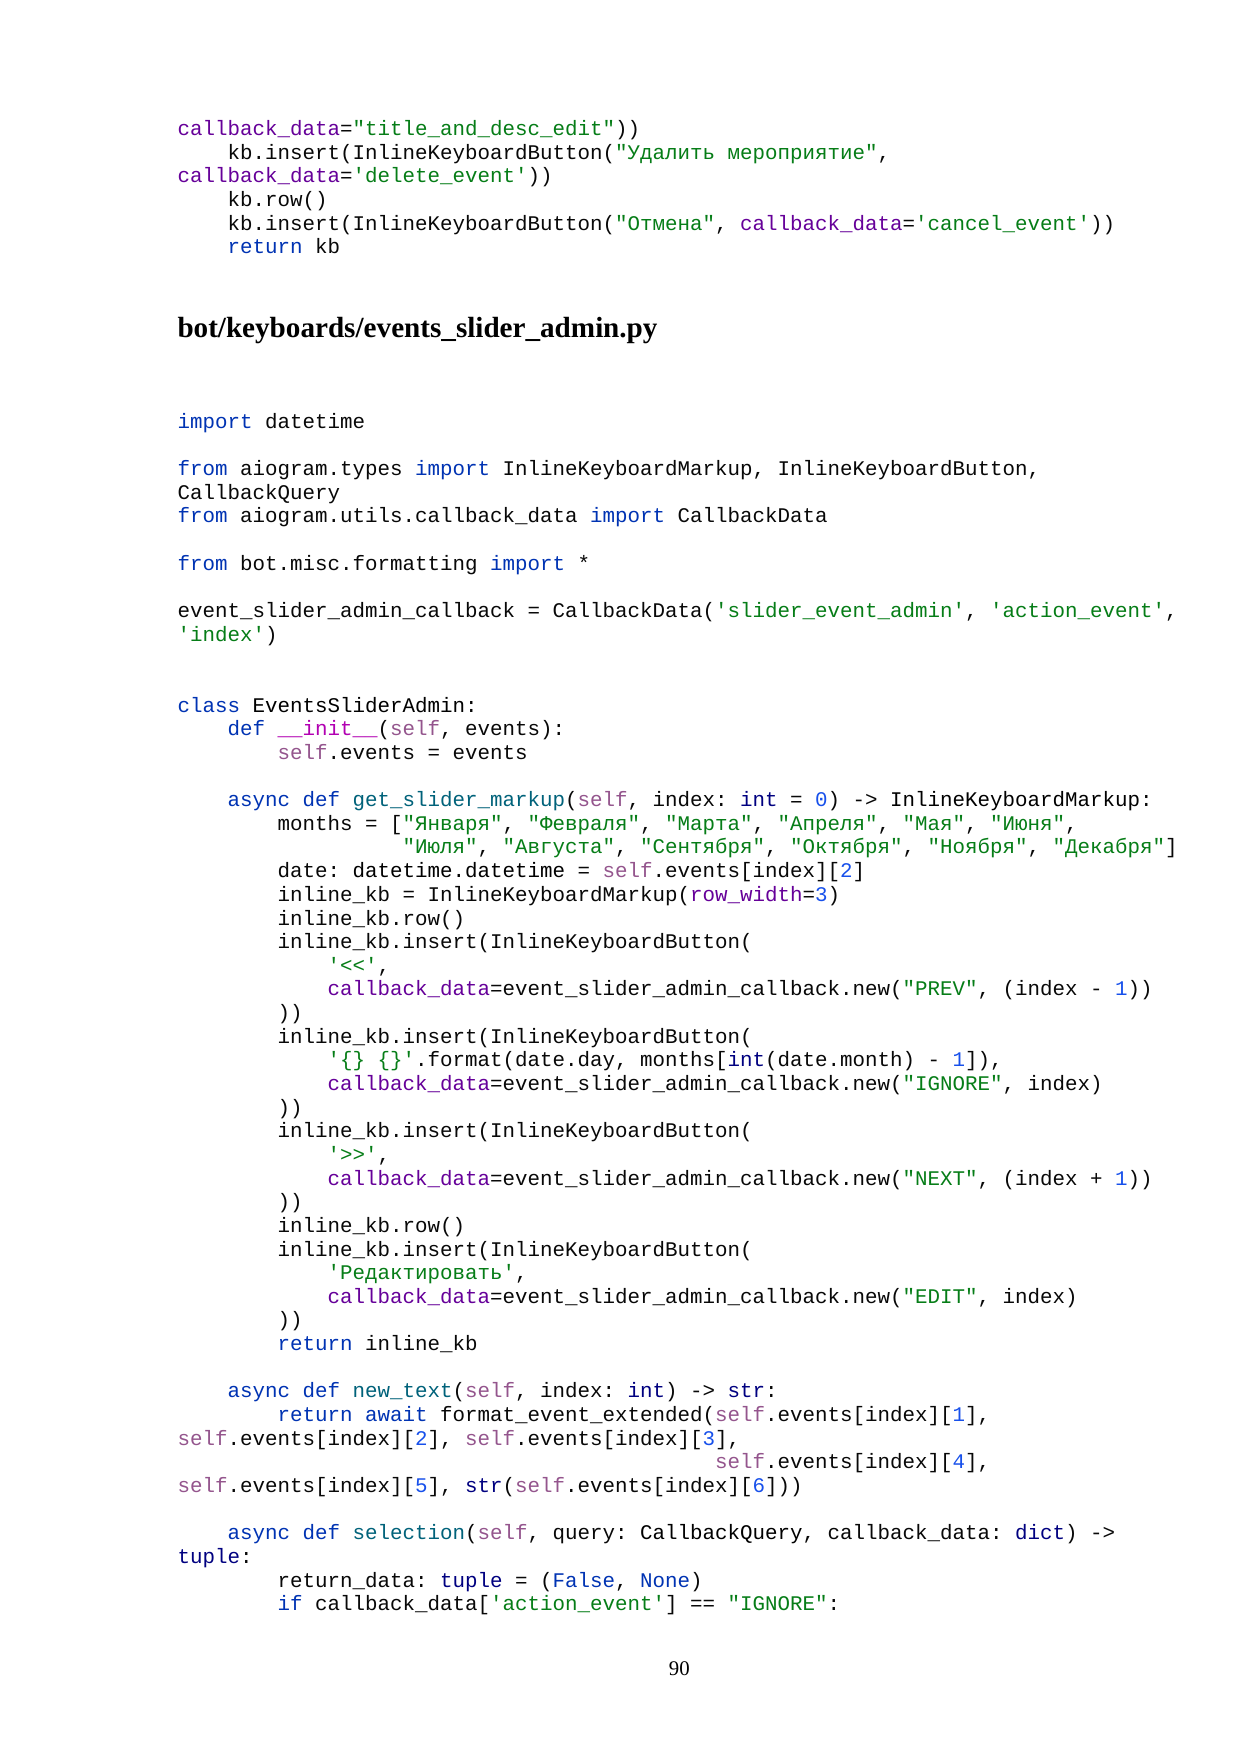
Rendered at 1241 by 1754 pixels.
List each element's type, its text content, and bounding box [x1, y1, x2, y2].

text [177, 411, 1181, 1617]
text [177, 118, 1181, 260]
text bot/keyboards/events_slider_admin.py [177, 310, 1181, 344]
